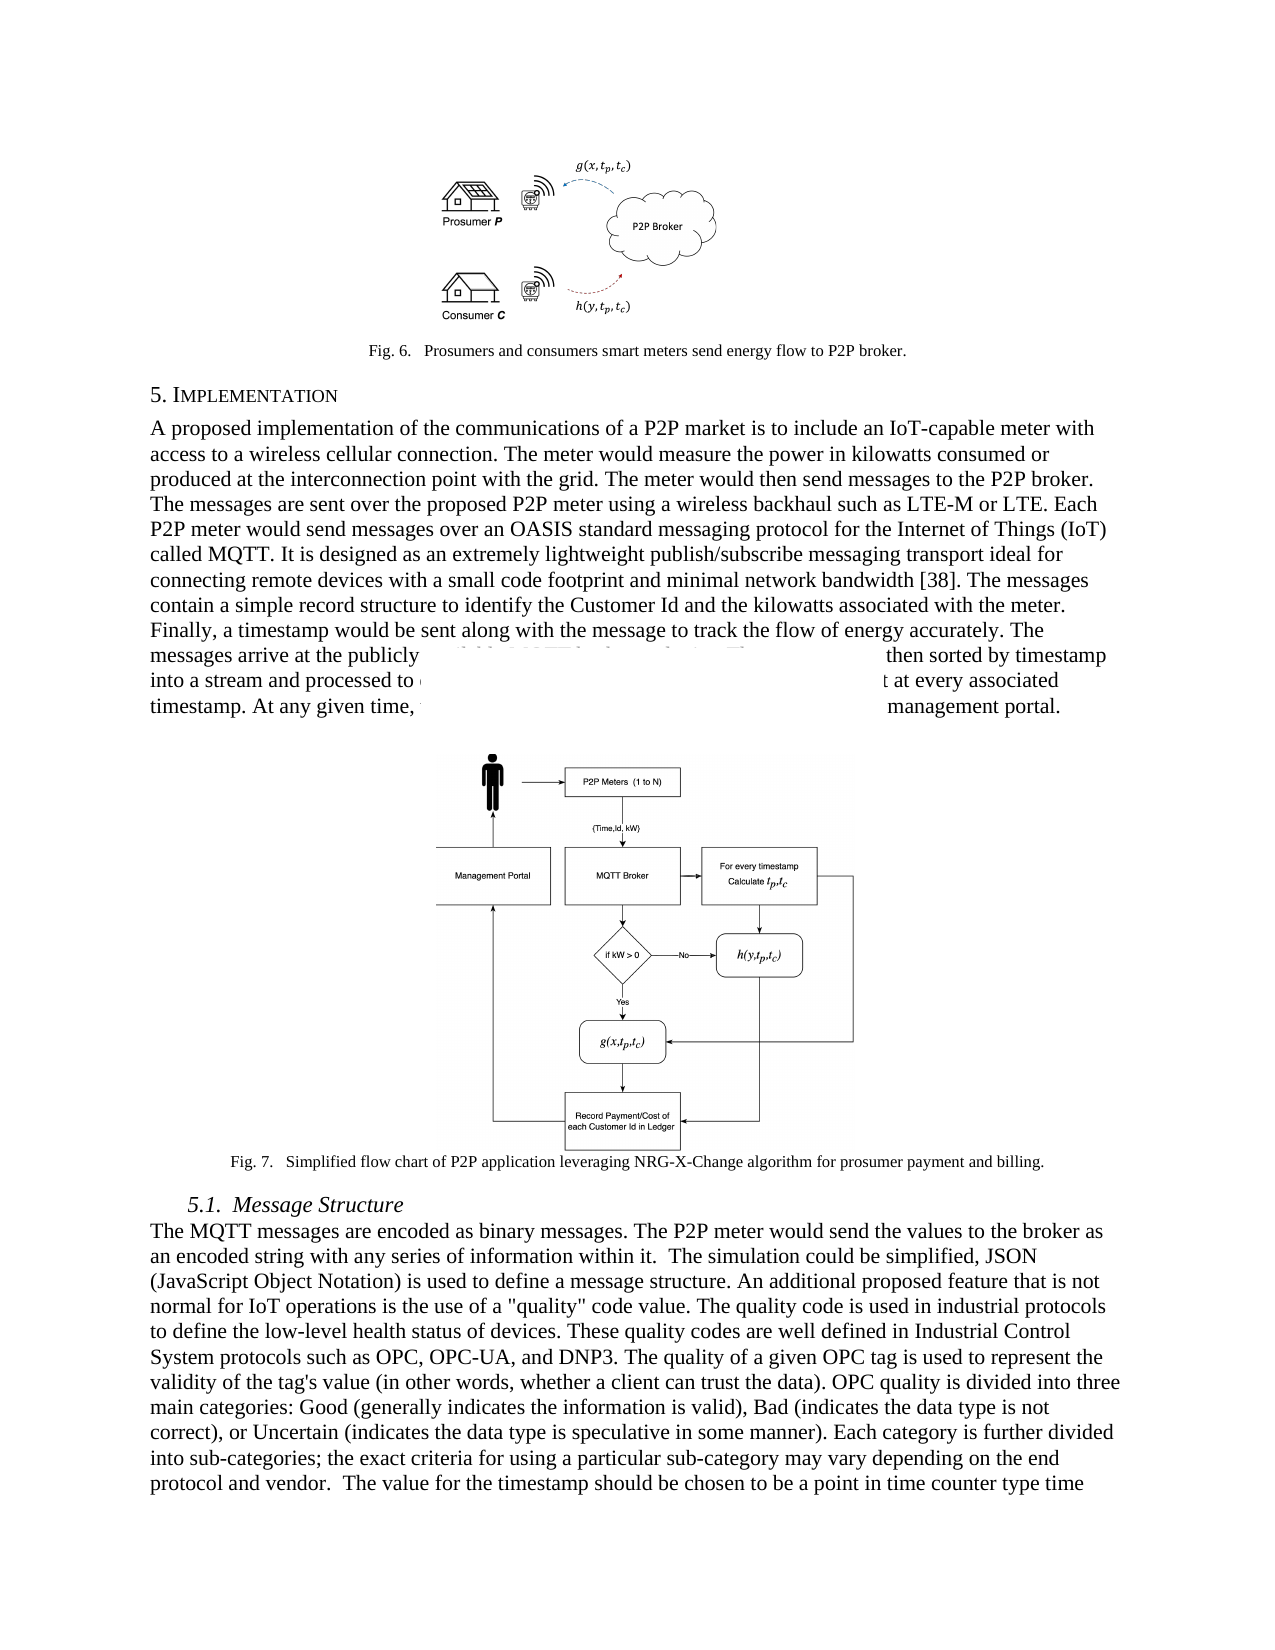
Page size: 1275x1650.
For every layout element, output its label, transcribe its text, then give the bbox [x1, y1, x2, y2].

picture [436, 754, 855, 1152]
subtitle Implementation [150, 381, 1125, 407]
text A proposed implementation of the communications of a P2P market is to include an IoT-capable meter with access to a wireless cellular connection. The meter would measure the power in kilowatts consumed or produced at the interconnection point with the grid. The meter would then send messages to the P2P broker. The messages are sent over the proposed P2P meter using a wireless backhaul such as LTE-M or LTE. Each P2P meter would send messages over an OASIS standard messaging protocol for the Internet of Things (IoT) called MQTT. It is designed as an extremely lightweight publish/subscribe messaging transport ideal for connecting remote devices with a small code footprint and minimal network bandwidth [38]. The messages contain a simple record structure to identify the Customer Id and the kilowatts associated with the meter. Finally, a timestamp would be sent along with the message to track the flow of energy accurately. The messages arrive at the publicly available MQTT broker endpoint. The messages are then sorted by timestamp into a stream and processed to determine each customer's payment or billing amount at every associated timestamp. At any given time, the balance of the customers would be available on a management portal. [150, 415, 1125, 718]
subtitle Message Structure [187, 1191, 1125, 1218]
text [150, 1218, 1125, 1495]
text Prosumers and consumers smart meters send energy flow to P2P broker. [150, 341, 1125, 360]
text Simplified flow chart of P2P application leveraging NRG-X-Change algorithm for prosumer payment and billing. [150, 1151, 1125, 1171]
picture [436, 157, 717, 329]
